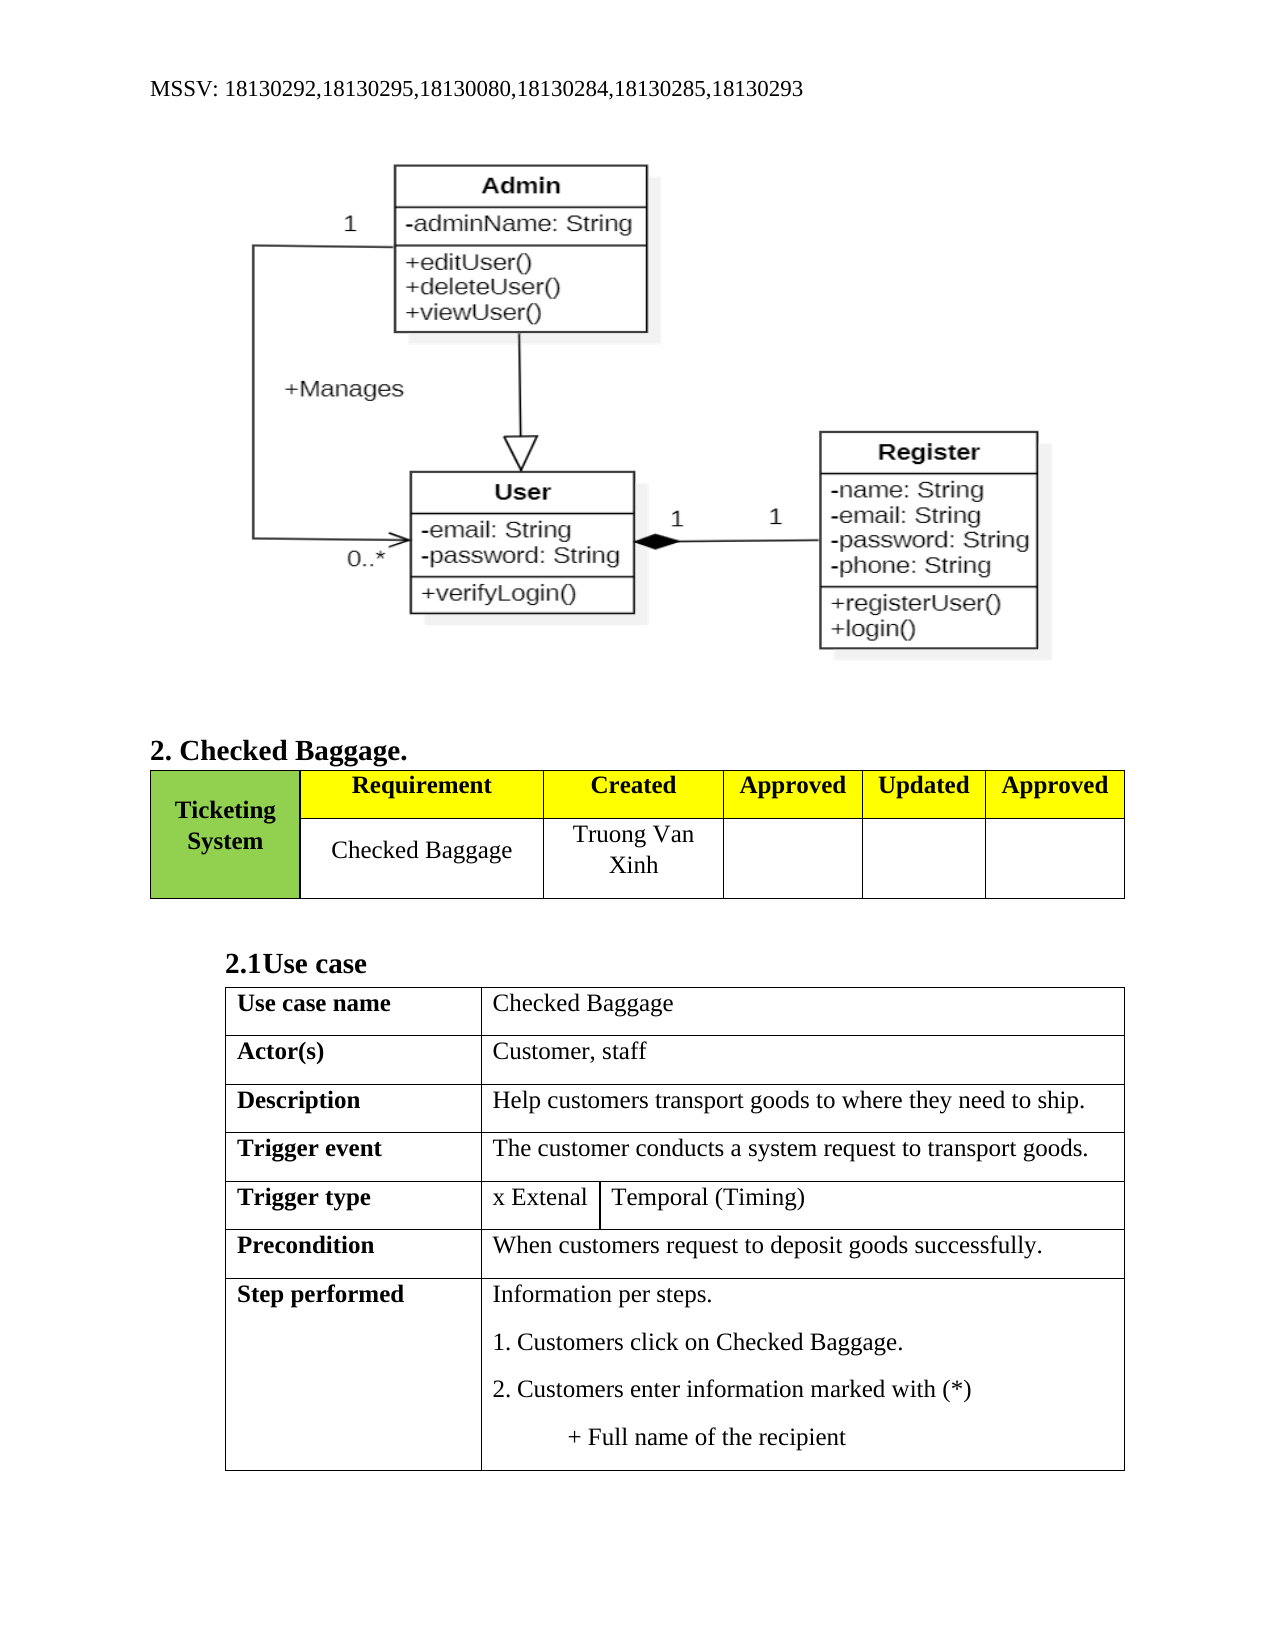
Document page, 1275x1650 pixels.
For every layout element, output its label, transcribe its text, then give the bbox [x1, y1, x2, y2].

table_header Requirement [301, 771, 543, 818]
table_header Approved [986, 771, 1124, 818]
table_header Ticketing System [151, 771, 299, 898]
table_header Approved [724, 771, 862, 818]
table_cell x Extenal [482, 1182, 599, 1229]
table_cell The customer conducts a system request to transport goods. [482, 1133, 1124, 1181]
table_header Created [544, 771, 723, 818]
text 2. Checked Baggage. [150, 733, 1183, 767]
table_cell [863, 819, 985, 898]
table_header Use case name [226, 988, 481, 1035]
table_cell Trigger type [226, 1182, 481, 1229]
list Use case [225, 946, 1183, 980]
table_cell Truong Van Xinh [544, 819, 723, 898]
table_cell Actor(s) [226, 1036, 481, 1084]
table_cell [986, 819, 1124, 898]
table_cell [482, 1279, 1124, 1469]
table_cell Step performed [226, 1279, 481, 1469]
table_cell [724, 819, 862, 898]
table_cell Trigger event [226, 1133, 481, 1181]
table_cell Precondition [226, 1230, 481, 1278]
table_cell When customers request to deposit goods successfully. [482, 1230, 1124, 1278]
table_cell Description [226, 1085, 481, 1132]
table_header Checked Baggage [482, 988, 1124, 1035]
table_cell Customer, staff [482, 1036, 1124, 1084]
table_cell Checked Baggage [301, 819, 543, 898]
picture [218, 150, 1116, 715]
table_cell Help customers transport goods to where they need to ship. [482, 1085, 1124, 1132]
table_header Updated [863, 771, 985, 818]
table_cell Temporal (Timing) [601, 1182, 1124, 1229]
